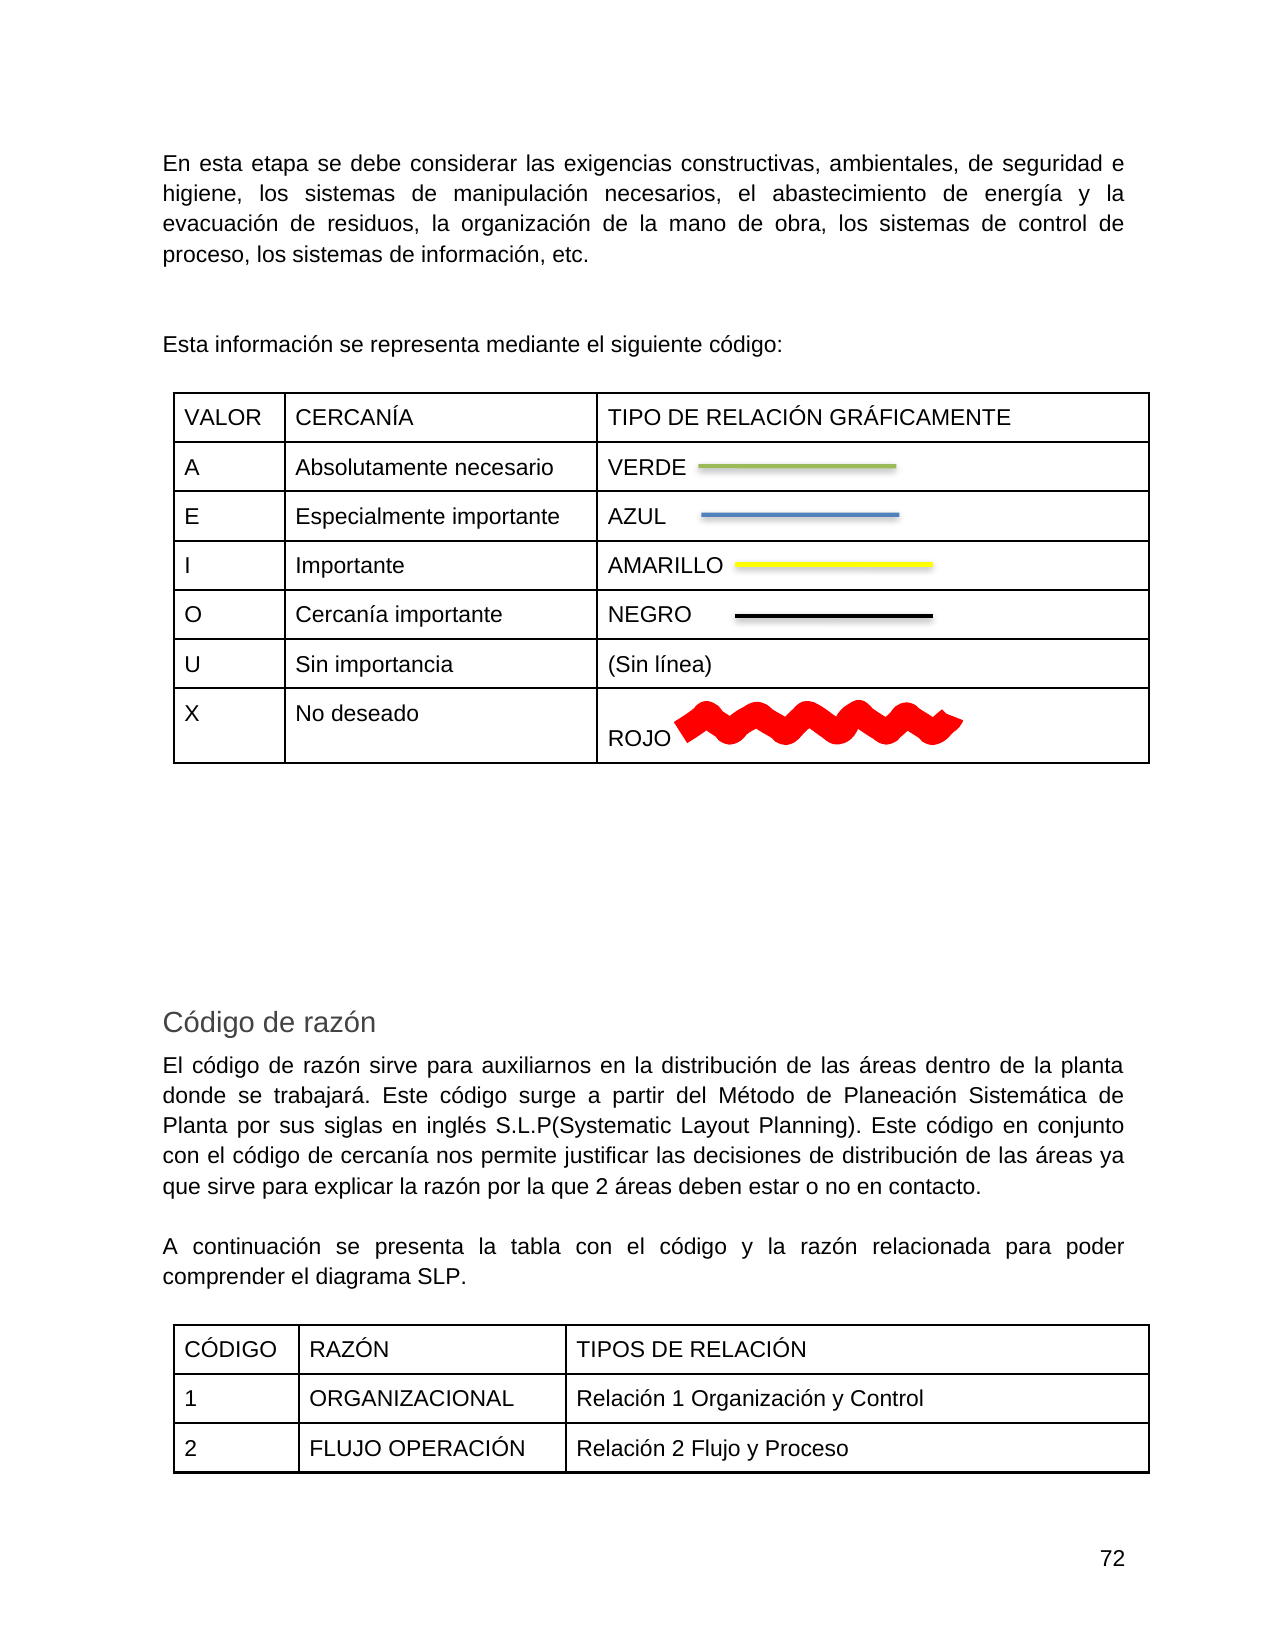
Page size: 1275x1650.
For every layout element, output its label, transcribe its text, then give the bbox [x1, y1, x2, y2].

table_cell U [175, 640, 284, 687]
table_header CÓDIGO [175, 1326, 298, 1373]
table_cell AZUL [598, 492, 1148, 539]
table_cell Especialmente importante [286, 492, 596, 539]
table_header TIPOS DE RELACIÓN [567, 1326, 1148, 1373]
table_cell Relación 2 Flujo y Proceso [567, 1424, 1148, 1471]
table_cell (Sin línea) [598, 640, 1148, 687]
table_cell VERDE [598, 443, 1148, 490]
table_cell 1 [175, 1375, 298, 1422]
table_cell Absolutamente necesario [286, 443, 596, 490]
table_cell O [175, 591, 284, 638]
table_header VALOR [175, 394, 284, 441]
table_cell NEGRO [598, 591, 1148, 638]
table_cell A [175, 443, 284, 490]
table_cell I [175, 542, 284, 589]
table_header CERCANÍA [286, 394, 596, 441]
table_cell 2 [175, 1424, 298, 1471]
text En esta etapa se debe considerar las exigencias constructivas, ambientales, de seguridad e higiene, los sistemas de manipulación necesarios, el abastecimiento de energía y la evacuación de residuos, la organización de la mano de obra, los sistemas de control de proceso, los sistemas de información, etc. [162, 150, 1125, 267]
subtitle Código de razón [162, 1005, 1125, 1038]
table_cell E [175, 492, 284, 539]
table_cell ROJO [598, 689, 1148, 762]
text A continuación se presenta la tabla con el código y la razón relacionada para poder comprender el diagrama SLP. [162, 1233, 1125, 1289]
table_header TIPO DE RELACIÓN GRÁFICAMENTE [598, 394, 1148, 441]
table_cell Sin importancia [286, 640, 596, 687]
table_cell Relación 1 Organización y Control [567, 1375, 1148, 1422]
table_cell Cercanía importante [286, 591, 596, 638]
table_cell FLUJO OPERACIÓN [300, 1424, 565, 1471]
table_cell X [175, 689, 284, 762]
table_header RAZÓN [300, 1326, 565, 1373]
table_cell Importante [286, 542, 596, 589]
text Esta información se representa mediante el siguiente código: [162, 331, 1125, 358]
table_cell AMARILLO [598, 542, 1148, 589]
table_cell ORGANIZACIONAL [300, 1375, 565, 1422]
text El código de razón sirve para auxiliarnos en la distribución de las áreas dentro de la planta donde se trabajará. Este código surge a partir del Método de Planeación Sistemática de Planta por sus siglas en inglés S.L.P(Systematic Layout Planning). Este código en conjunto con el código de cercanía nos permite justificar las decisiones de distribución de las áreas ya que sirve para explicar la razón por la que 2 áreas deben estar o no en contacto. [162, 1052, 1125, 1199]
table_cell No deseado [286, 689, 596, 762]
